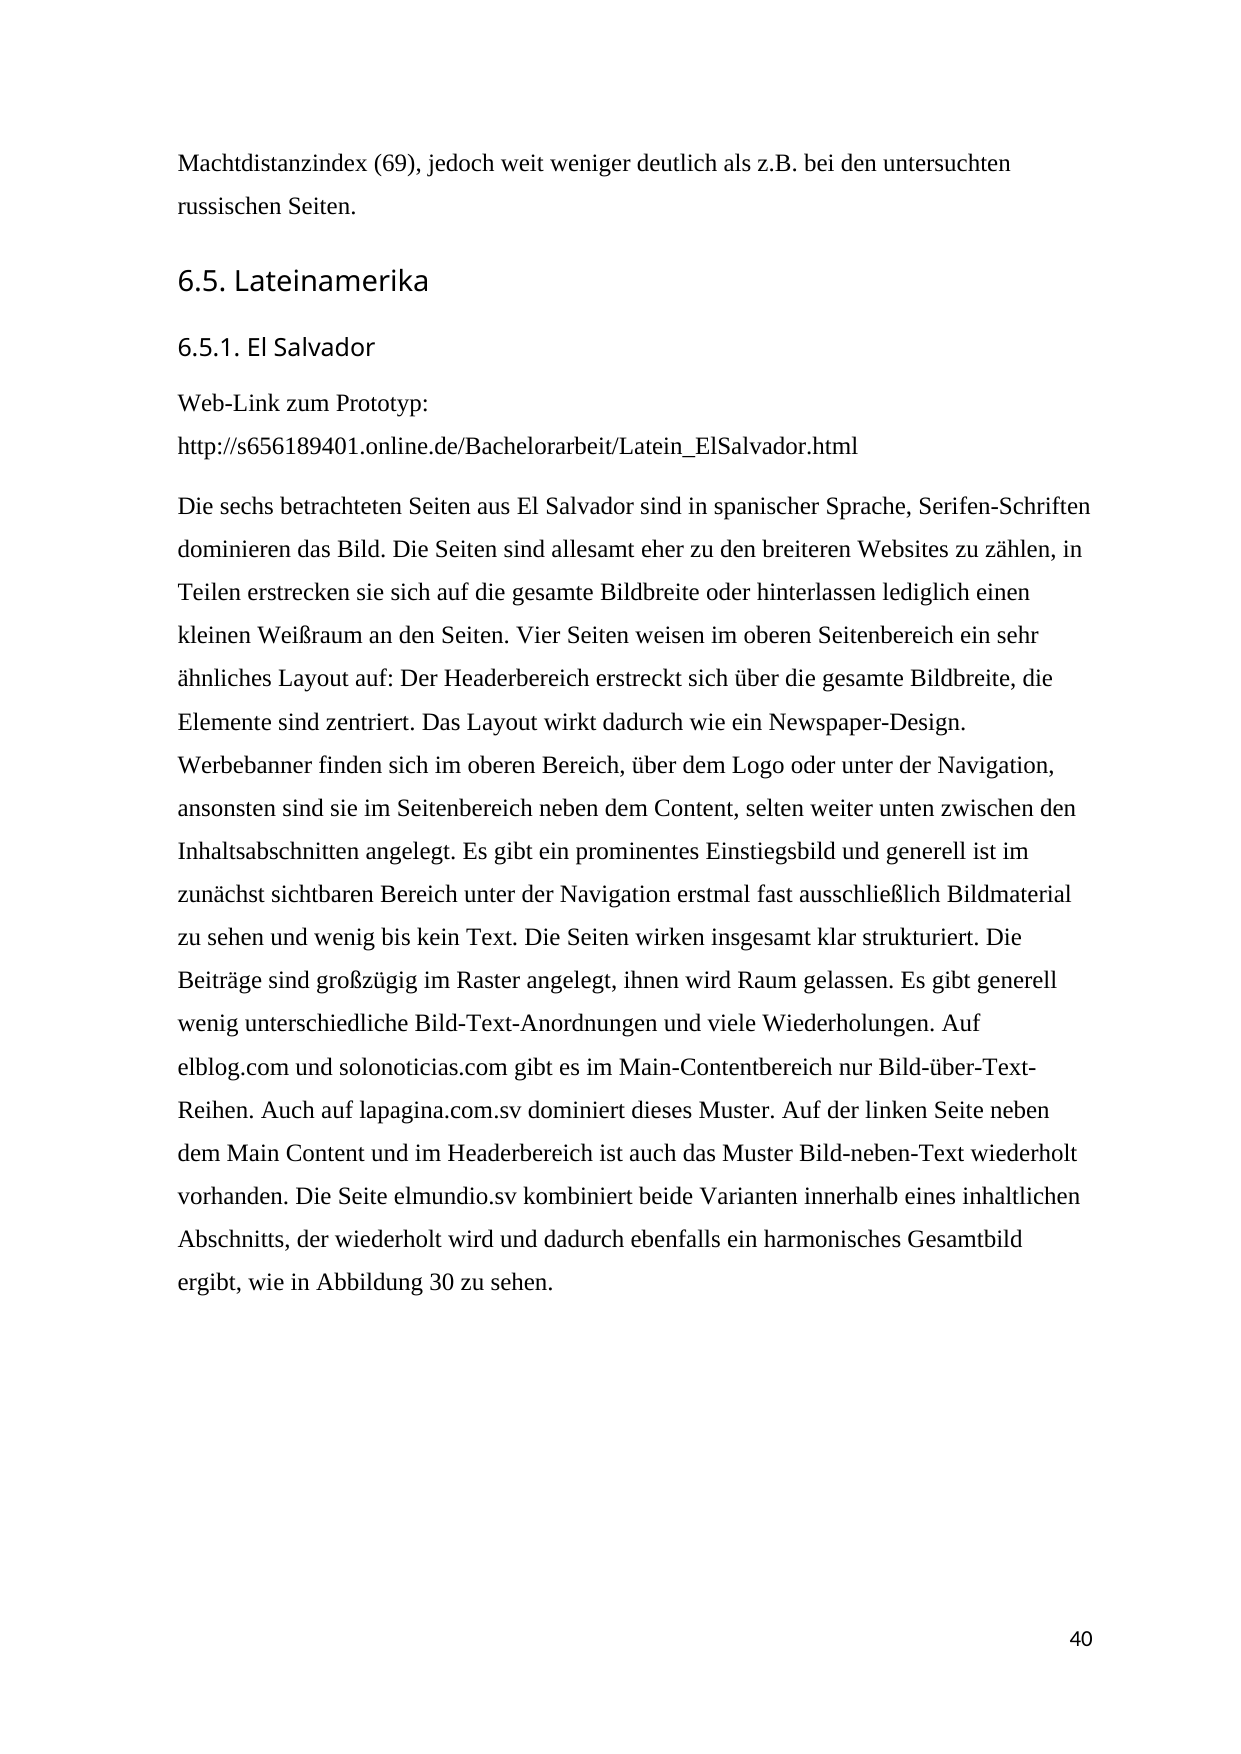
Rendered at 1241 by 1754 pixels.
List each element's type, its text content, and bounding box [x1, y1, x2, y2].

text 6.5. Lateinamerika [177, 265, 1092, 298]
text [177, 148, 1092, 219]
text 6.5.1. El Salvador [177, 330, 1092, 363]
text Die sechs betrachteten Seiten aus El Salvador sind in spanischer Sprache, Serifen-Schriften dominieren das Bild. Die Seiten sind allesamt eher zu den breiteren Websites zu zählen, in Teilen erstrecken sie sich auf die gesamte Bildbreite oder hinterlassen lediglich einen kleinen Weißraum an den Seiten. Vier Seiten weisen im oberen Seitenbereich ein sehr ähnliches Layout auf: Der Headerbereich erstreckt sich über die gesamte Bildbreite, die Elemente sind zentriert. Das Layout wirkt dadurch wie ein Newspaper-Design. Werbebanner finden sich im oberen Bereich, über dem Logo oder unter der Navigation, ansonsten sind sie im Seitenbereich neben dem Content, selten weiter unten zwischen den Inhaltsabschnitten angelegt. Es gibt ein prominentes Einstiegsbild und generell ist im zunächst sichtbaren Bereich unter der Navigation erstmal fast ausschließlich Bildmaterial zu sehen und wenig bis kein Text. Die Seiten wirken insgesamt klar strukturiert. Die Beiträge sind großzügig im Raster angelegt, ihnen wird Raum gelassen. Es gibt generell wenig unterschiedliche Bild-Text-Anordnungen und viele Wiederholungen. Auf elblog.com und solonoticias.com gibt es im Main-Contentbereich nur Bild-über-Text-Reihen. Auch auf lapagina.com.sv dominiert dieses Muster. Auf der linken Seite neben dem Main Content und im Headerbereich ist auch das Muster Bild-neben-Text wiederholt vorhanden. Die Seite elmundio.sv kombiniert beide Varianten innerhalb eines inhaltlichen Abschnitts, der wiederholt wird und dadurch ebenfalls ein harmonisches Gesamtbild ergibt, wie in Abbildung 30 zu sehen. [177, 491, 1092, 1296]
text Web-Link zum Prototyp: http://s656189401.online.de/Bachelorarbeit/Latein_ElSalvador.html [177, 388, 1092, 460]
